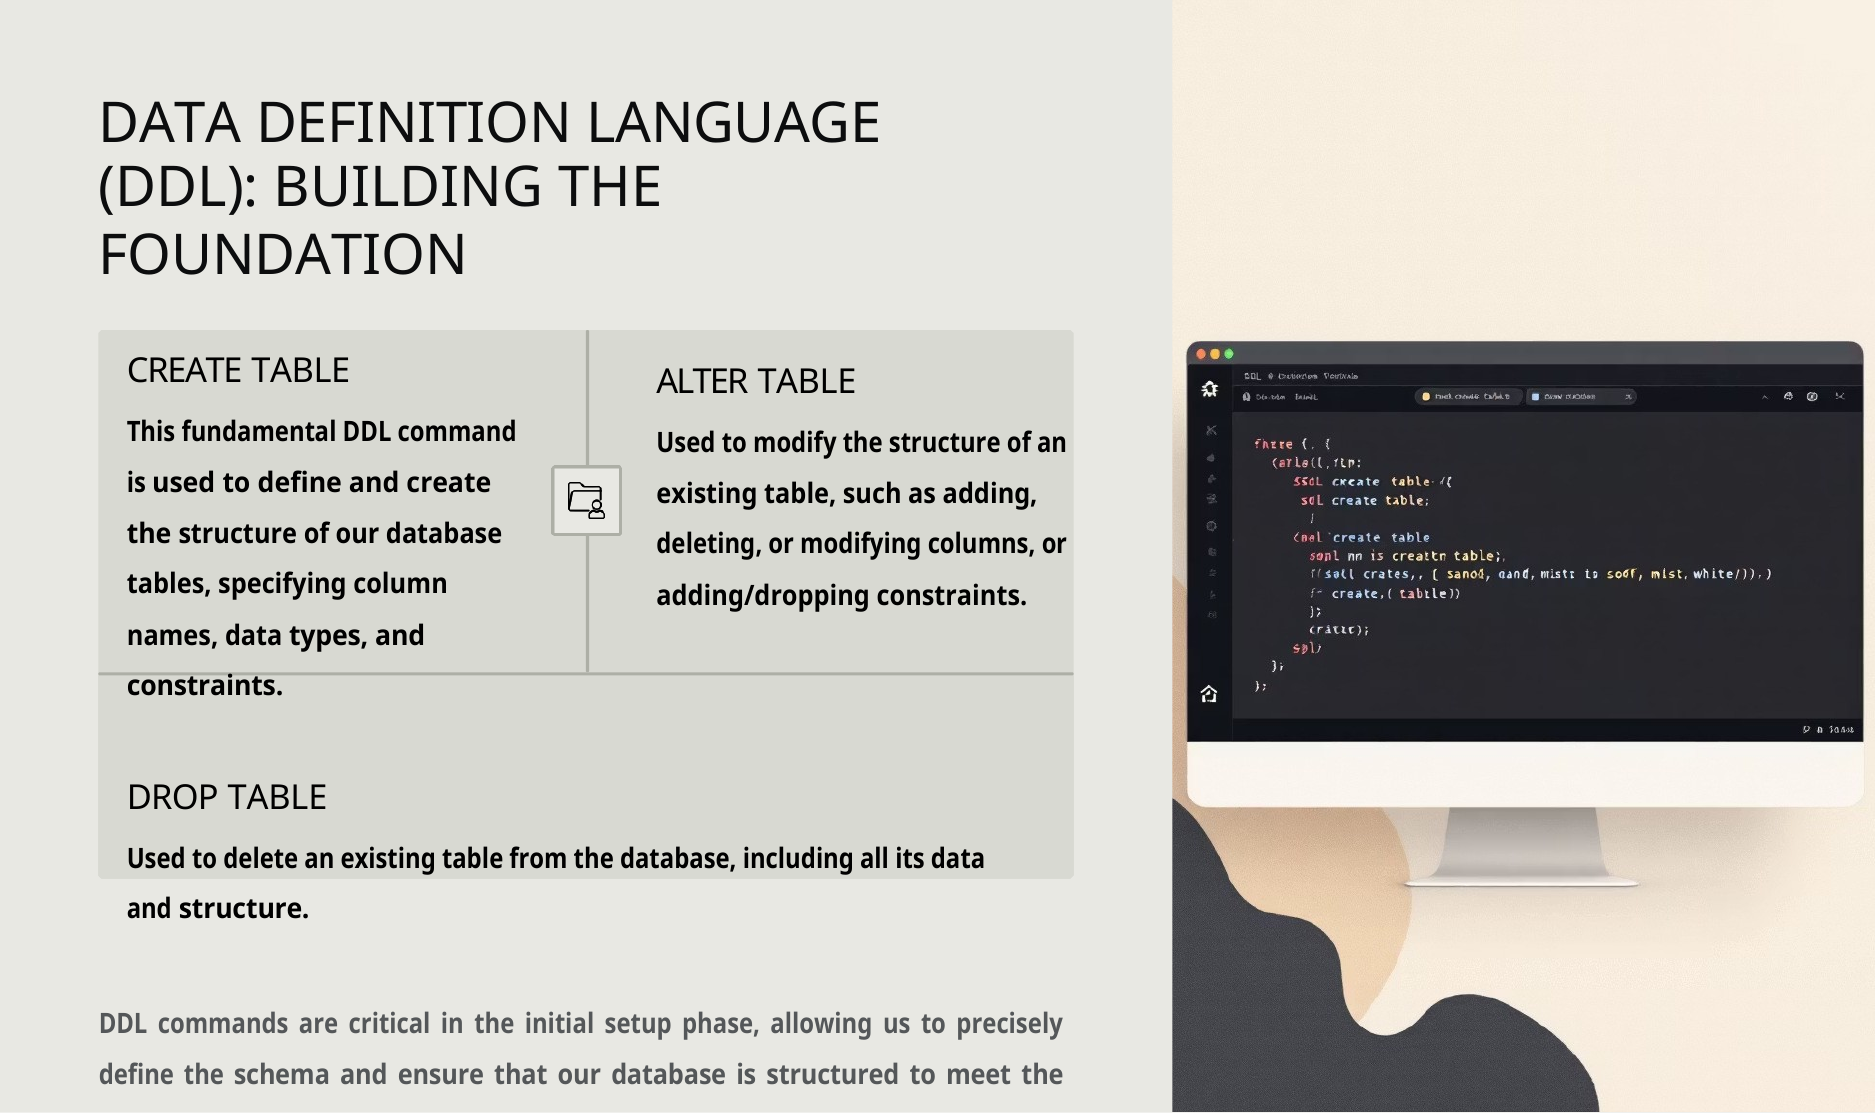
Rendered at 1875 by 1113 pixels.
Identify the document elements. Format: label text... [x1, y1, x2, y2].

text Used to delete an existing table from the database, including all its data and structure. [127, 838, 1005, 927]
subtitle DATA DEFINITION LANGUAGE (DDL): BUILDING THE FOUNDATION [98, 88, 1005, 291]
subtitle DROP TABLE [127, 773, 1172, 819]
text This fundamental DDL command is used to define and create the structure of our database tables, specifying column names, data types, and constraints. [127, 411, 519, 704]
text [98, 1003, 1064, 1093]
subtitle CREATE TABLE [127, 345, 519, 392]
text Used to modify the structure of an existing table, such as adding, deleting, or modifying columns, or adding/dropping constraints. [656, 422, 1084, 613]
picture [551, 465, 622, 536]
picture [1172, 0, 1875, 1112]
subtitle ALTER TABLE [656, 356, 1172, 403]
